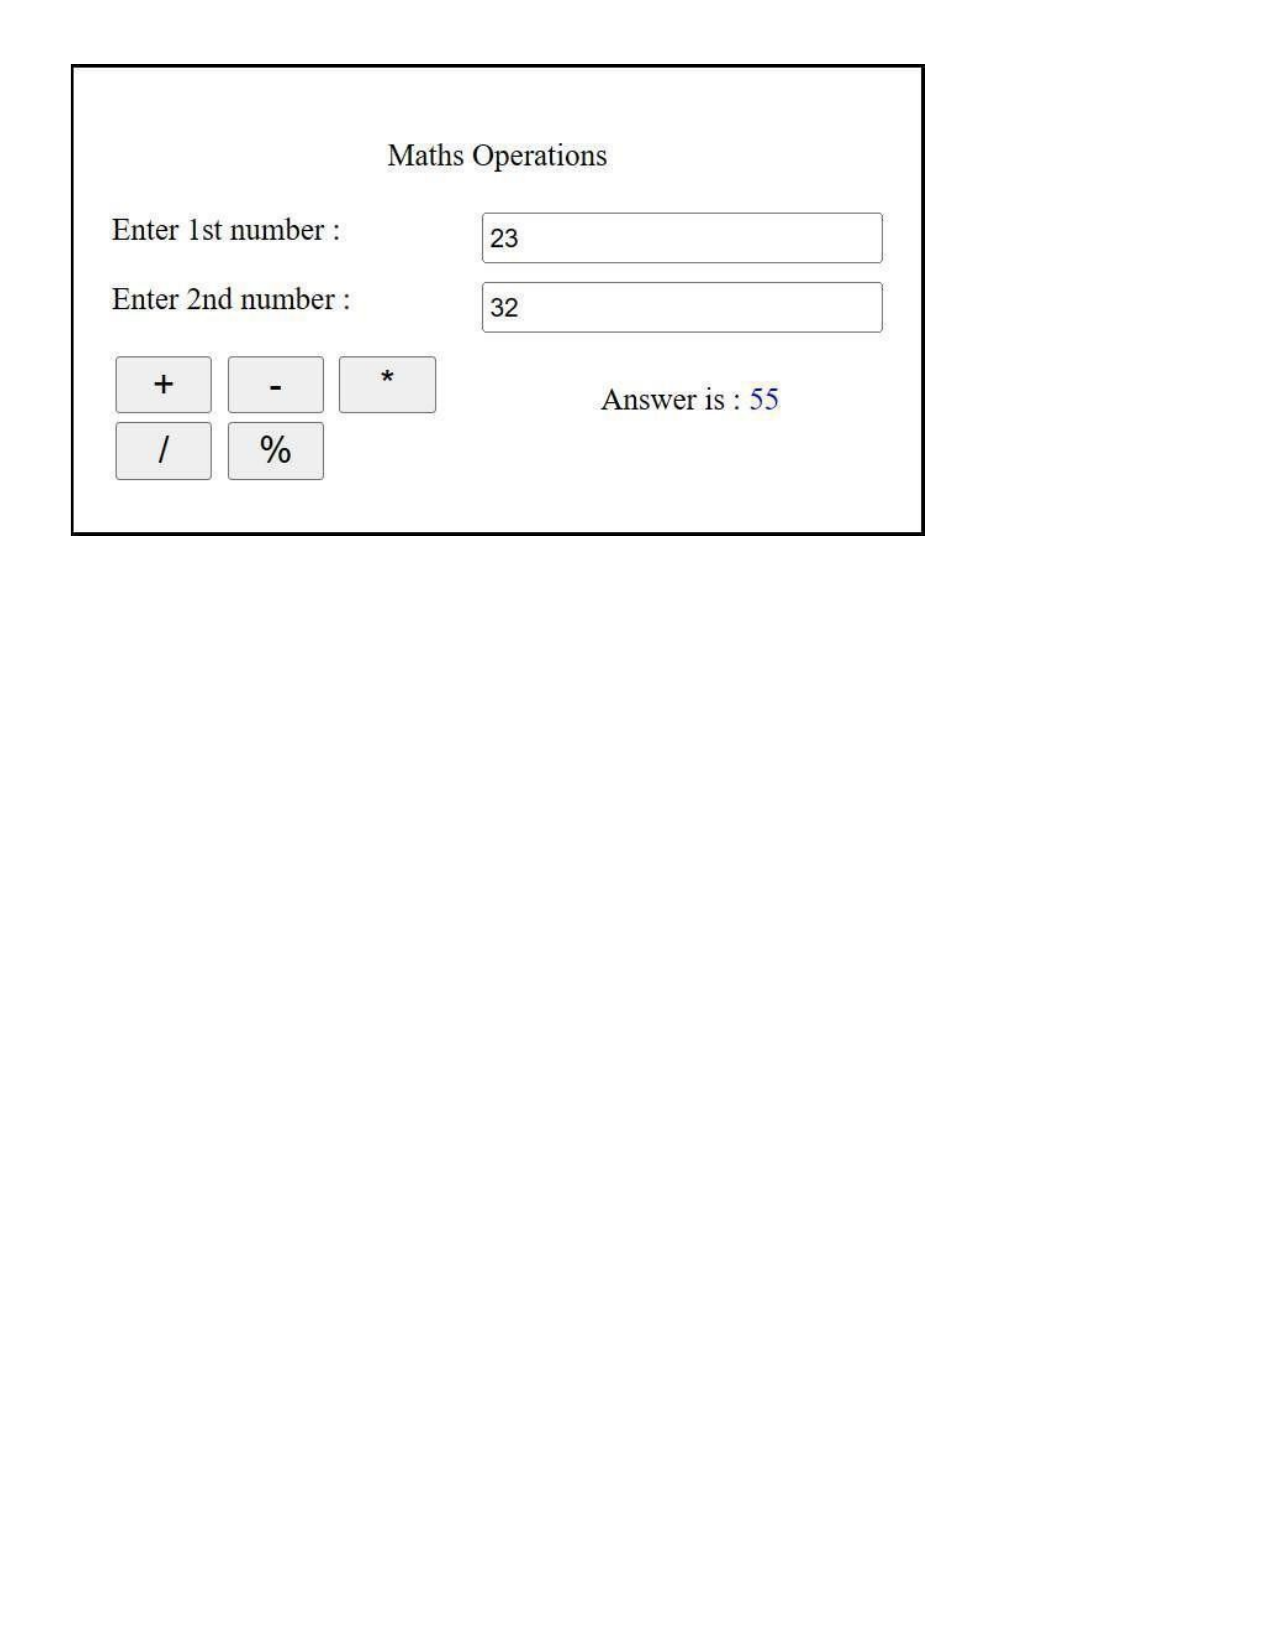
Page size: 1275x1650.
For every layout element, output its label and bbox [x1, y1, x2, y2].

picture [70, 64, 925, 536]
